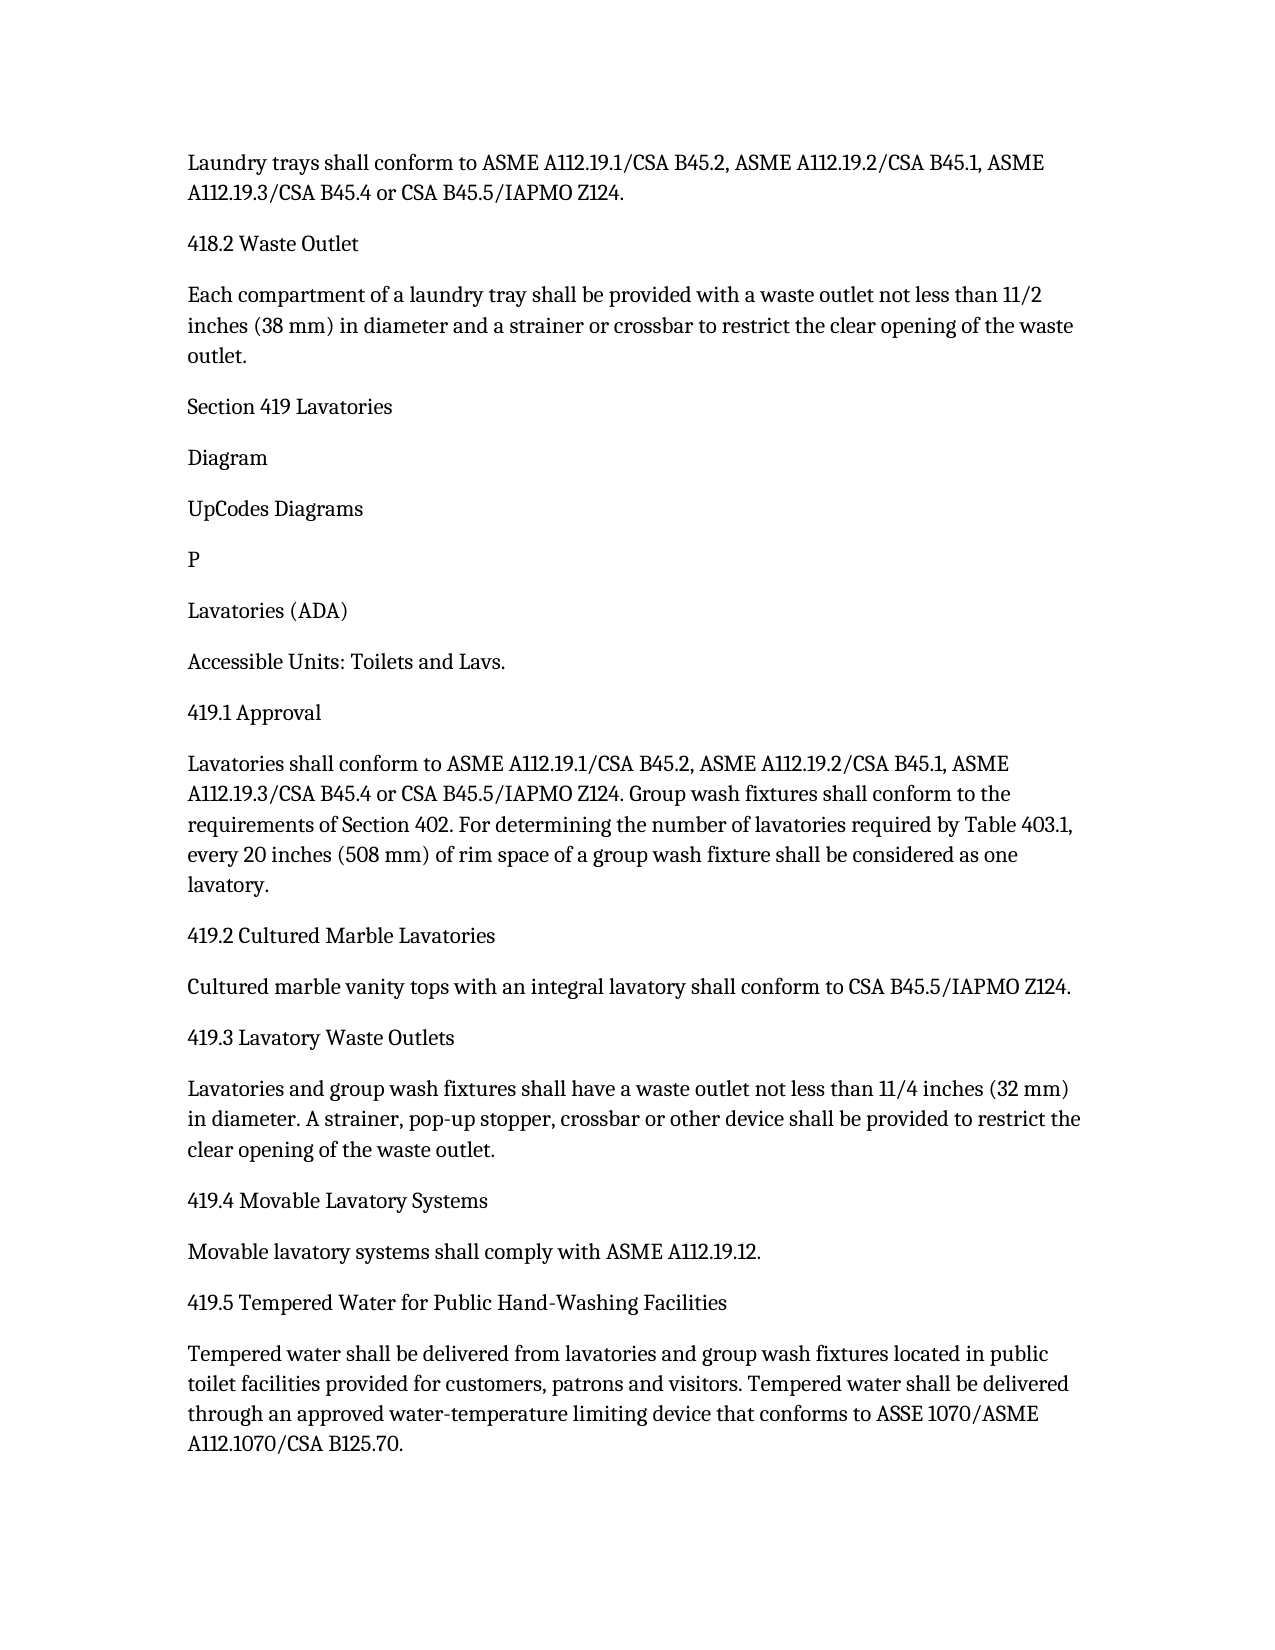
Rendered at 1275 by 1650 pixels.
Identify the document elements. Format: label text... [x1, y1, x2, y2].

text 418.2 Waste Outlet [187, 231, 1087, 258]
text Laundry trays shall conform to ASME A112.19.1/CSA B45.2, ASME A112.19.2/CSA B45.1, ASME A112.19.3/CSA B45.4 or CSA B45.5/IAPMO Z124. [187, 150, 1087, 207]
text Each compartment of a laundry tray shall be provided with a waste outlet not less than 11/2 inches (38 mm) in diameter and a strainer or crossbar to restrict the clear opening of the waste outlet. [187, 282, 1087, 369]
text 419.1 Approval [187, 700, 1087, 726]
text Lavatories and group wash fixtures shall have a waste outlet not less than 11/4 inches (32 mm) in diameter. A strainer, pop-up stopper, crossbar or other device shall be provided to restrict the clear opening of the waste outlet. [187, 1076, 1087, 1163]
text 419.2 Cultured Marble Lavatories [187, 923, 1087, 949]
text P [187, 547, 1087, 573]
text 419.3 Lavatory Waste Outlets [187, 1025, 1087, 1051]
text Lavatories shall conform to ASME A112.19.1/CSA B45.2, ASME A112.19.2/CSA B45.1, ASME A112.19.3/CSA B45.4 or CSA B45.5/IAPMO Z124. Group wash fixtures shall conform to the requirements of Section 402. For determining the number of lavatories required by Table 403.1, every 20 inches (508 mm) of rim space of a group wash fixture shall be considered as one lavatory. [187, 751, 1087, 898]
text 419.5 Tempered Water for Public Hand-Washing Facilities [187, 1289, 1087, 1316]
text Accessible Units: Toilets and Lavs. [187, 649, 1087, 675]
text 419.4 Movable Lavatory Systems [187, 1187, 1087, 1214]
text Lavatories (ADA) [187, 598, 1087, 624]
text Section 419 Lavatories [187, 394, 1087, 420]
text Movable lavatory systems shall comply with ASME A112.19.12. [187, 1238, 1087, 1265]
text Cultured marble vanity tops with an integral lavatory shall conform to CSA B45.5/IAPMO Z124. [187, 974, 1087, 1000]
text UpCodes Diagrams [187, 496, 1087, 522]
text Tempered water shall be delivered from lavatories and group wash fixtures located in public toilet facilities provided for customers, patrons and visitors. Tempered water shall be delivered through an approved water-temperature limiting device that conforms to ASSE 1070/ASME A112.1070/CSA B125.70. [187, 1341, 1087, 1458]
text Diagram [187, 445, 1087, 471]
